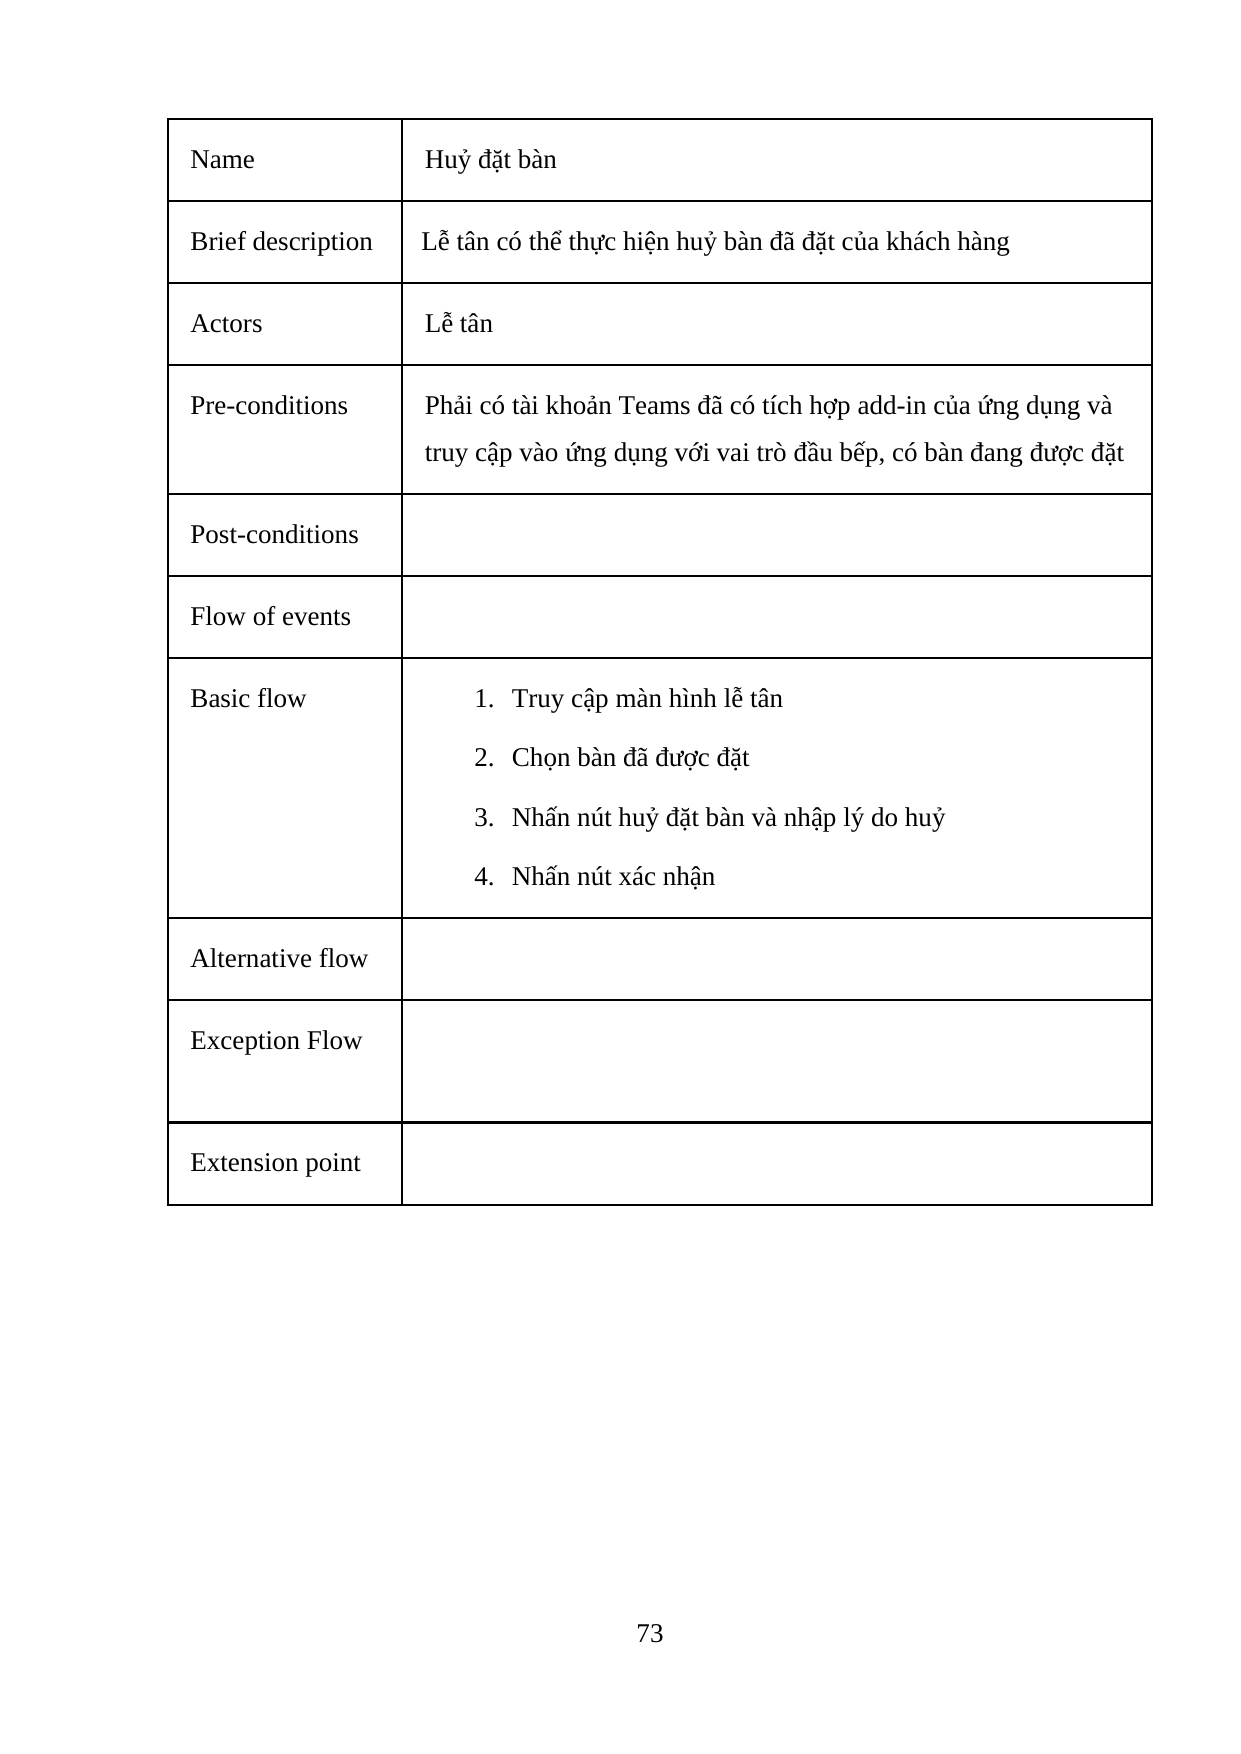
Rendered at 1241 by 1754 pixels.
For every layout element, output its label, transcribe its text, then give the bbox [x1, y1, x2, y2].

table_cell Lễ tân có thể thực hiện huỷ bàn đã đặt của khách hàng [403, 202, 1151, 282]
table_cell Pre-conditions [169, 366, 401, 493]
table_header Huỷ đặt bàn [403, 120, 1151, 200]
table_cell [403, 577, 1151, 657]
table_cell Exception Flow [169, 1001, 401, 1121]
table_cell Phải có tài khoản Teams đã có tích hợp add-in của ứng dụng và truy cập vào ứng dụng với vai trò đầu bếp, có bàn đang được đặt [403, 366, 1151, 493]
table_cell Basic flow [169, 659, 401, 917]
table_cell [403, 1124, 1151, 1203]
table_header Name [169, 120, 401, 200]
table_cell Truy cập màn hình lễ tân Chọn bàn đã được đặt Nhấn nút huỷ đặt bàn và nhập lý do huỷ Nhấn nút xác nhận [403, 659, 1151, 917]
table_cell [403, 1001, 1151, 1121]
table_cell Alternative flow [169, 919, 401, 999]
table_cell Brief description [169, 202, 401, 282]
table_cell Extension point [169, 1124, 401, 1203]
table_cell [403, 919, 1151, 999]
table_cell Flow of events [169, 577, 401, 657]
table_cell Lễ tân [403, 284, 1151, 364]
table_cell Actors [169, 284, 401, 364]
table_cell [403, 495, 1151, 575]
table_cell Post-conditions [169, 495, 401, 575]
